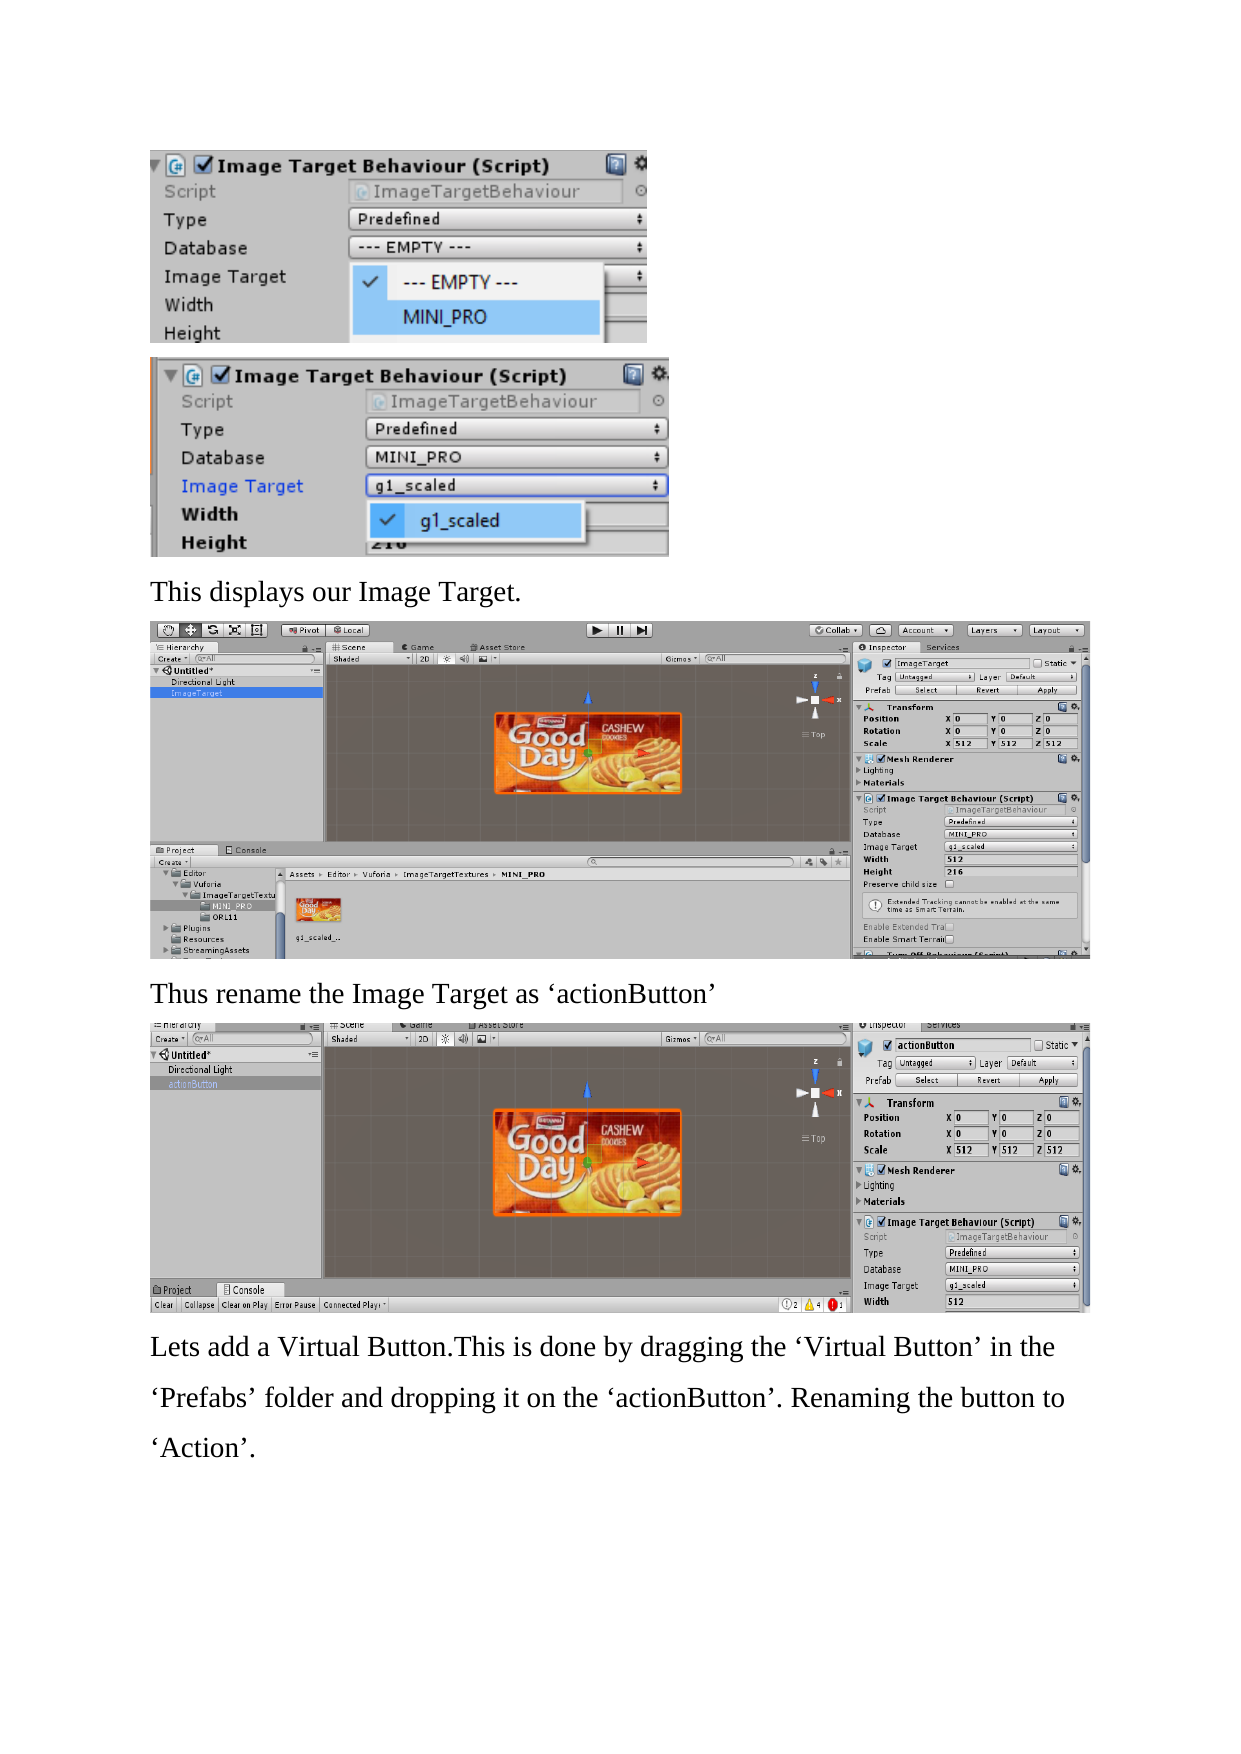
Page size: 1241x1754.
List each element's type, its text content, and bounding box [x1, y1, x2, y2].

picture [150, 1023, 1091, 1313]
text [150, 150, 1090, 621]
picture [150, 621, 1091, 959]
picture [150, 150, 647, 343]
picture [150, 357, 669, 557]
